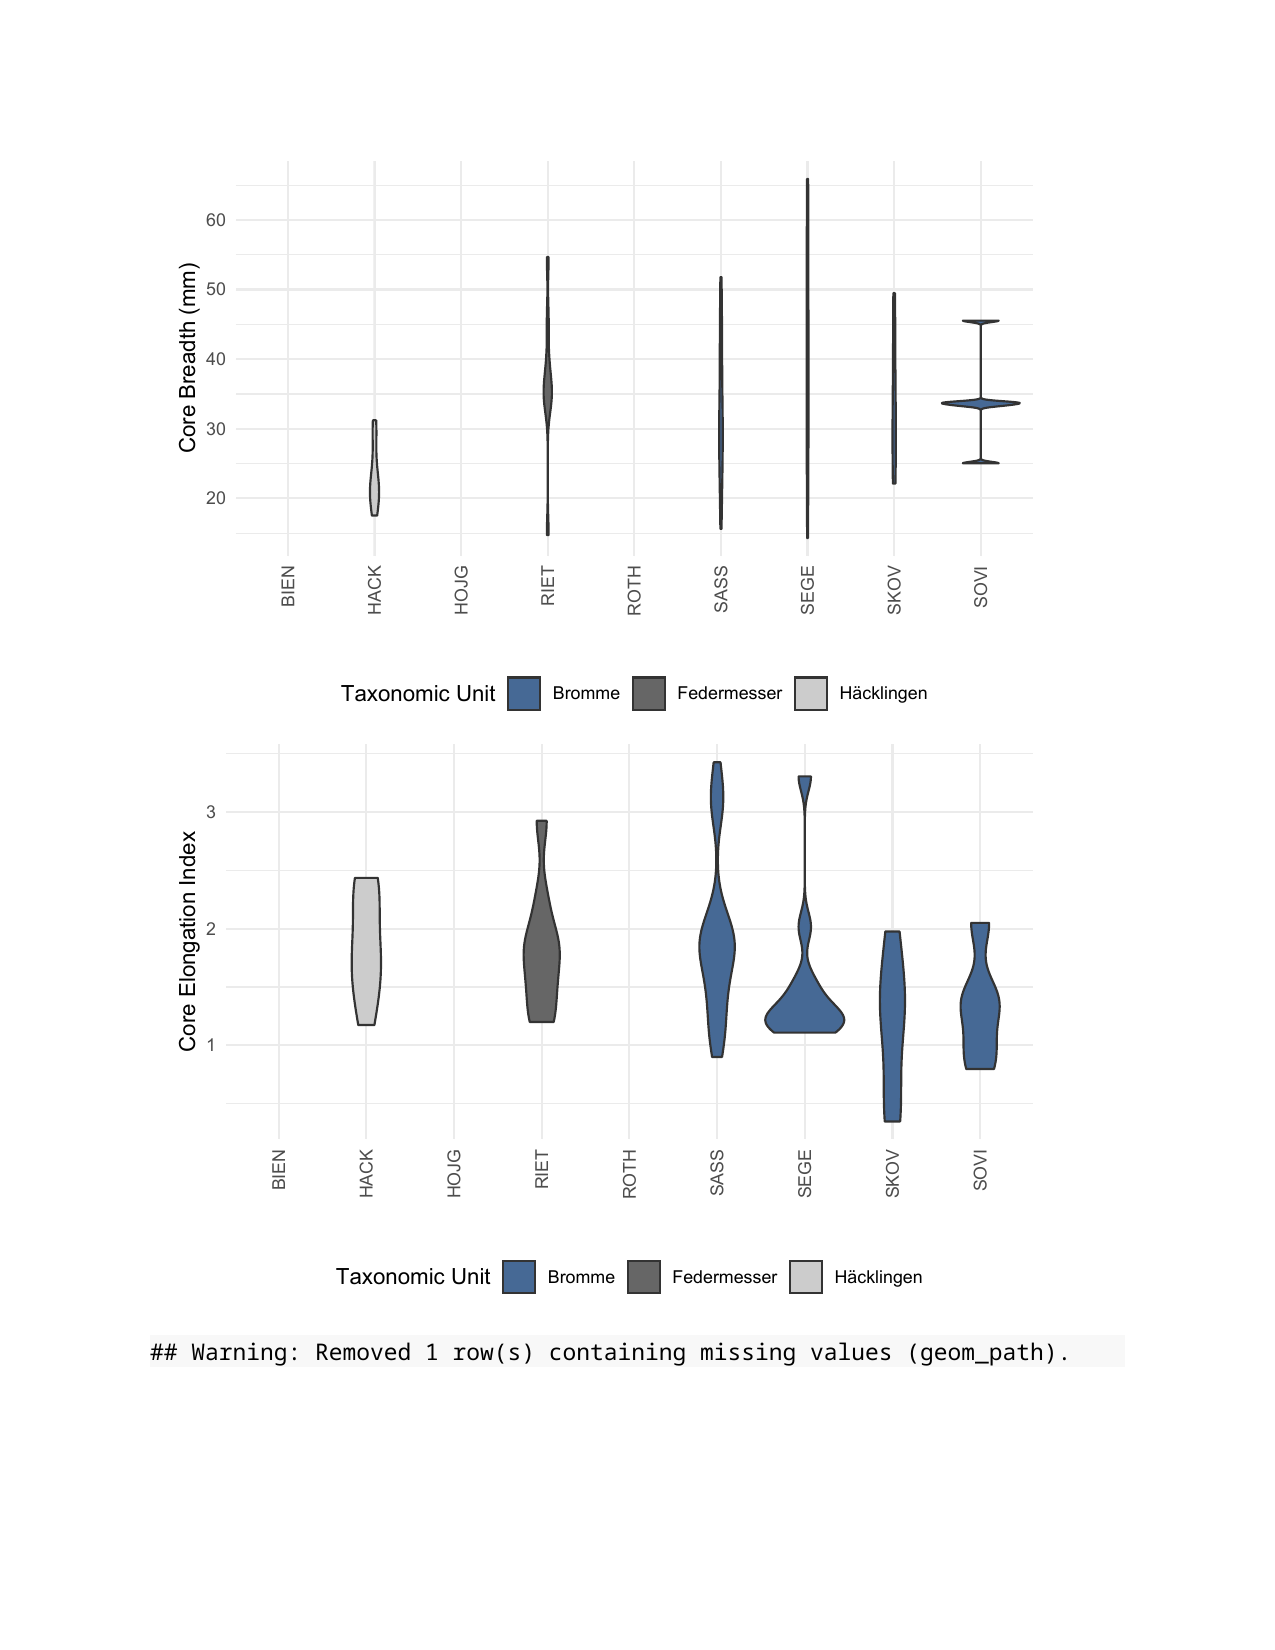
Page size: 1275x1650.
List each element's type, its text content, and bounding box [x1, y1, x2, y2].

text ## Warning: Removed 1 row(s) containing missing values (geom_path). [150, 1335, 1125, 1367]
